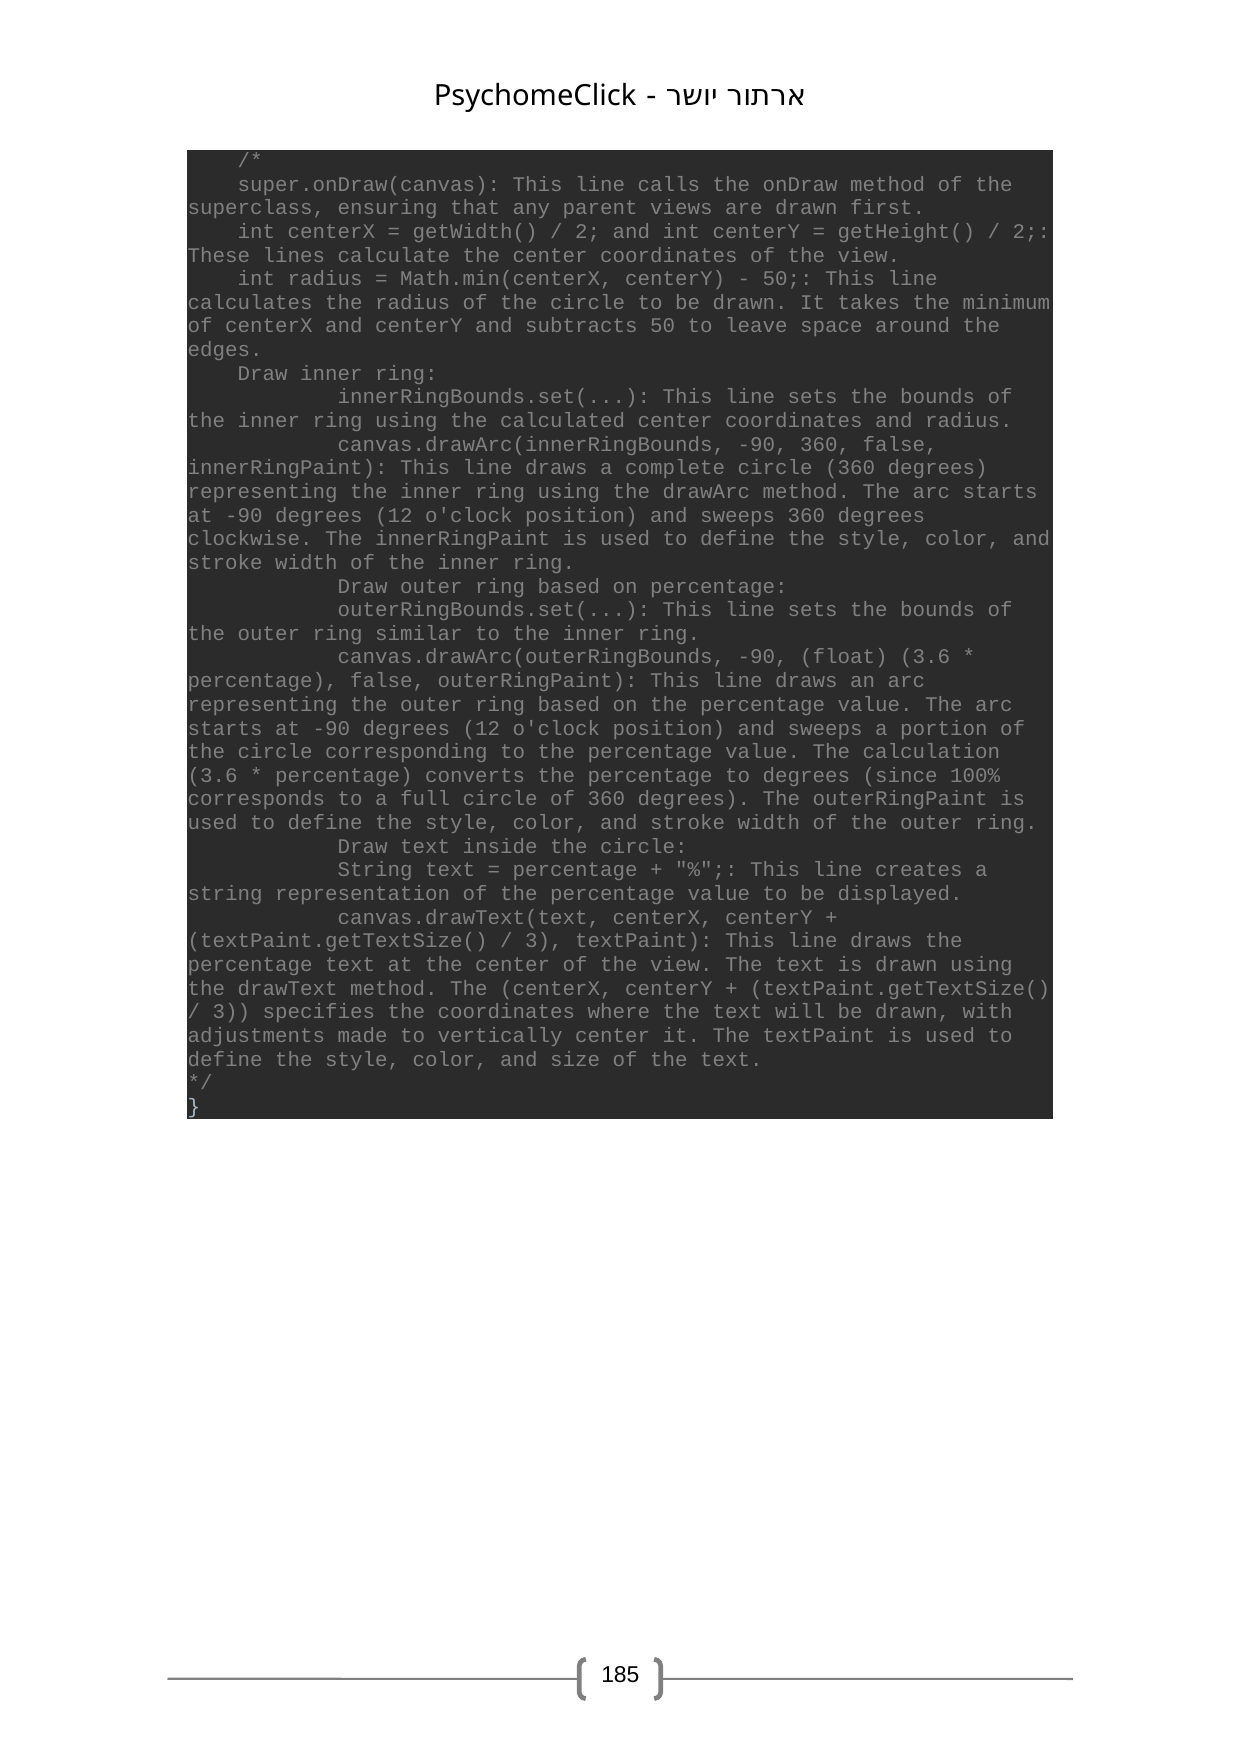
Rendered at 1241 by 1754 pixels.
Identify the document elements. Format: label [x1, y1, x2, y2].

text [187, 150, 1053, 1119]
